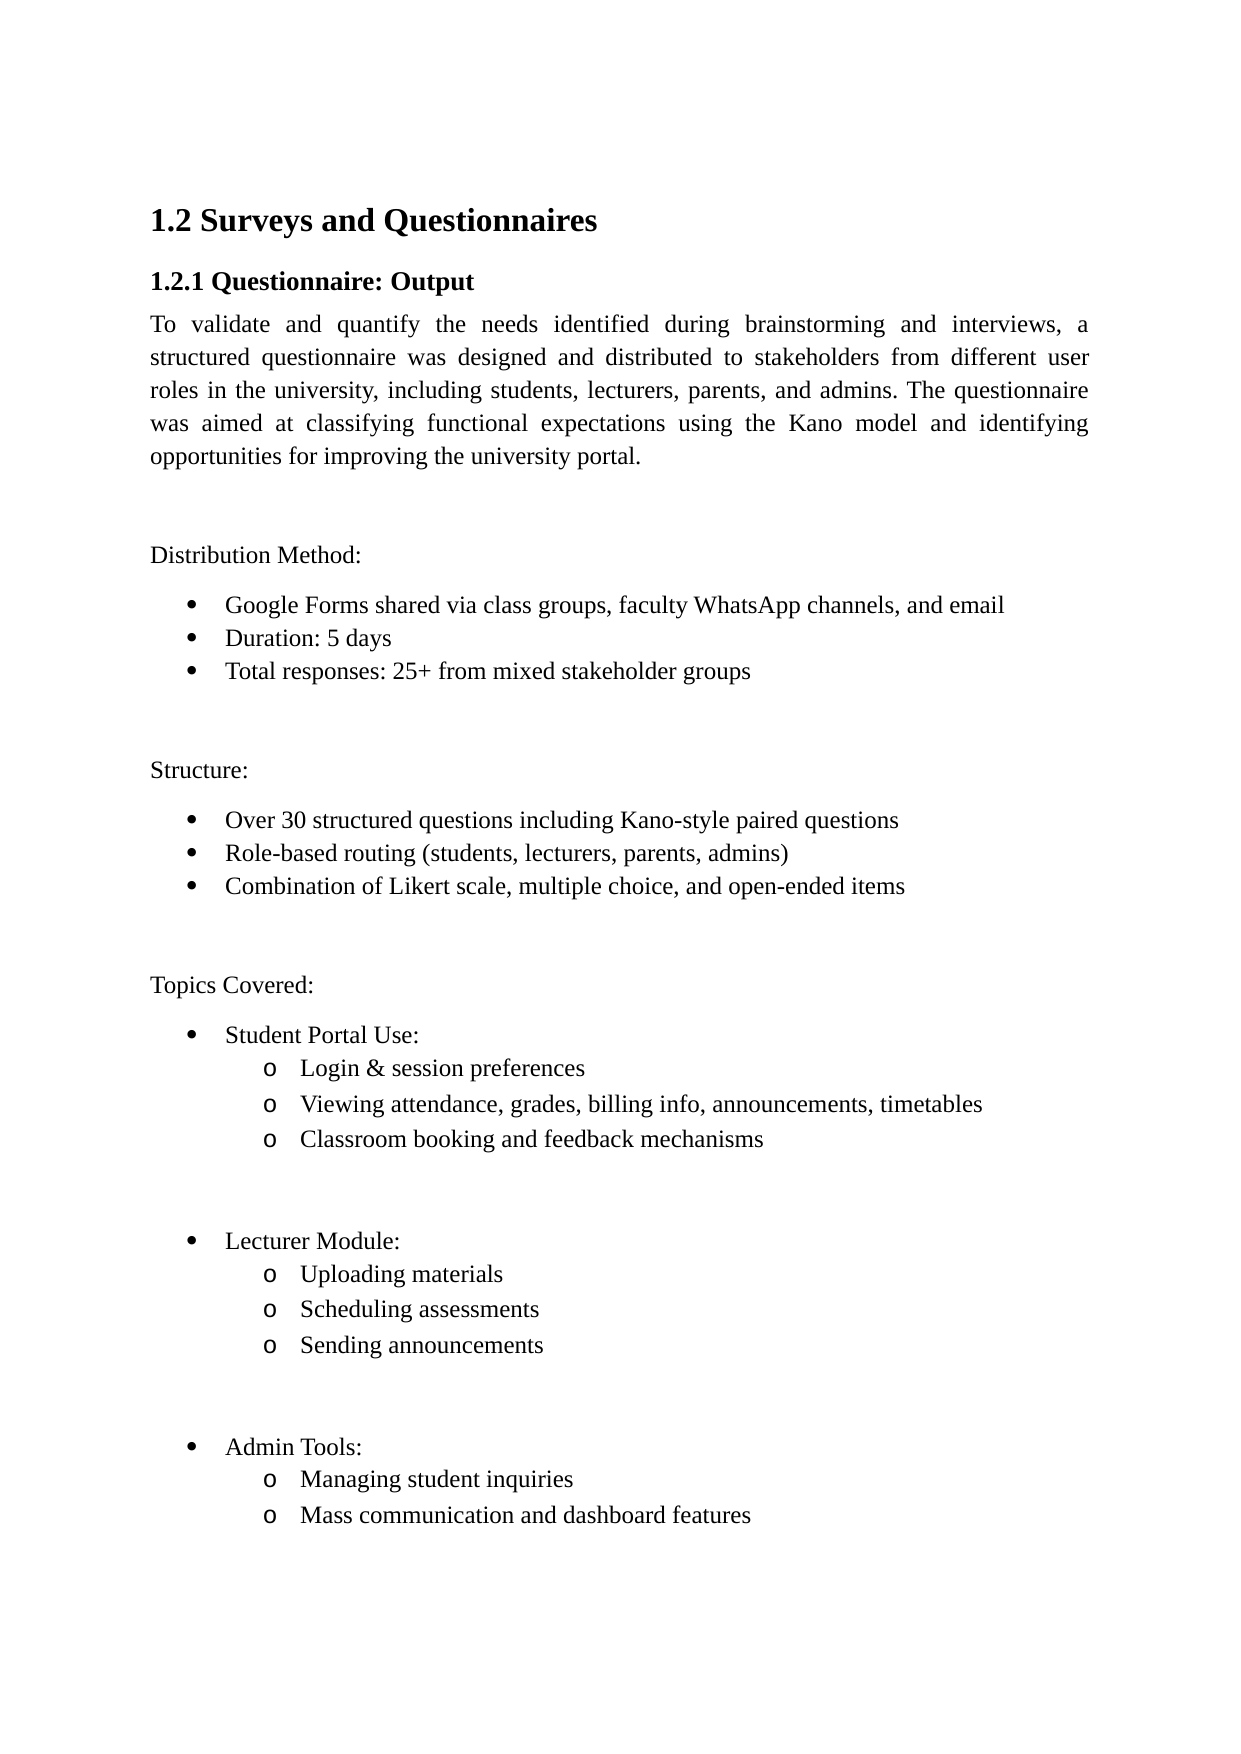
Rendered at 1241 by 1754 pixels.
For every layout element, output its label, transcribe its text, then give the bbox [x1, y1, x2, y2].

text Distribution Method: [150, 540, 1090, 569]
list Scheduling assessments [262, 1294, 1090, 1325]
list Lecturer Module: [187, 1226, 1090, 1255]
list Mass communication and dashboard features [262, 1500, 1090, 1531]
list Sending announcements [262, 1330, 1090, 1361]
list Classroom booking and feedback mechanisms [262, 1124, 1090, 1155]
list Uploading materials [262, 1259, 1090, 1290]
list Role-based routing (students, lecturers, parents, admins) [187, 838, 1090, 867]
text To validate and quantify the needs identified during brainstorming and interviews, a structured questionnaire was designed and distributed to stakeholders from different user roles in the university, including students, lecturers, parents, and admins. The questionnaire was aimed at classifying functional expectations using the Kano model and identifying opportunities for improving the university portal. [150, 309, 1090, 470]
list Duration: 5 days [187, 623, 1090, 652]
text Topics Covered: [150, 971, 1090, 999]
list Admin Tools: [187, 1432, 1090, 1460]
list Google Forms shared via class groups, faculty WhatsApp channels, and email [187, 590, 1090, 619]
list Managing student inquiries [262, 1464, 1090, 1495]
list Login & session preferences [262, 1053, 1090, 1084]
list Combination of Likert scale, multiple choice, and open-ended items [187, 871, 1090, 900]
subtitle 1.2 Surveys and Questionnaires [150, 200, 1090, 238]
list Student Portal Use: [187, 1020, 1090, 1049]
list Over 30 structured questions including Kano-style paired questions [187, 805, 1090, 834]
subtitle 1.2.1 Questionnaire: Output [150, 265, 1090, 296]
list Total responses: 25+ from mixed stakeholder groups [187, 656, 1090, 685]
text Structure: [150, 756, 1090, 784]
list Viewing attendance, grades, billing info, announcements, timetables [262, 1089, 1090, 1119]
